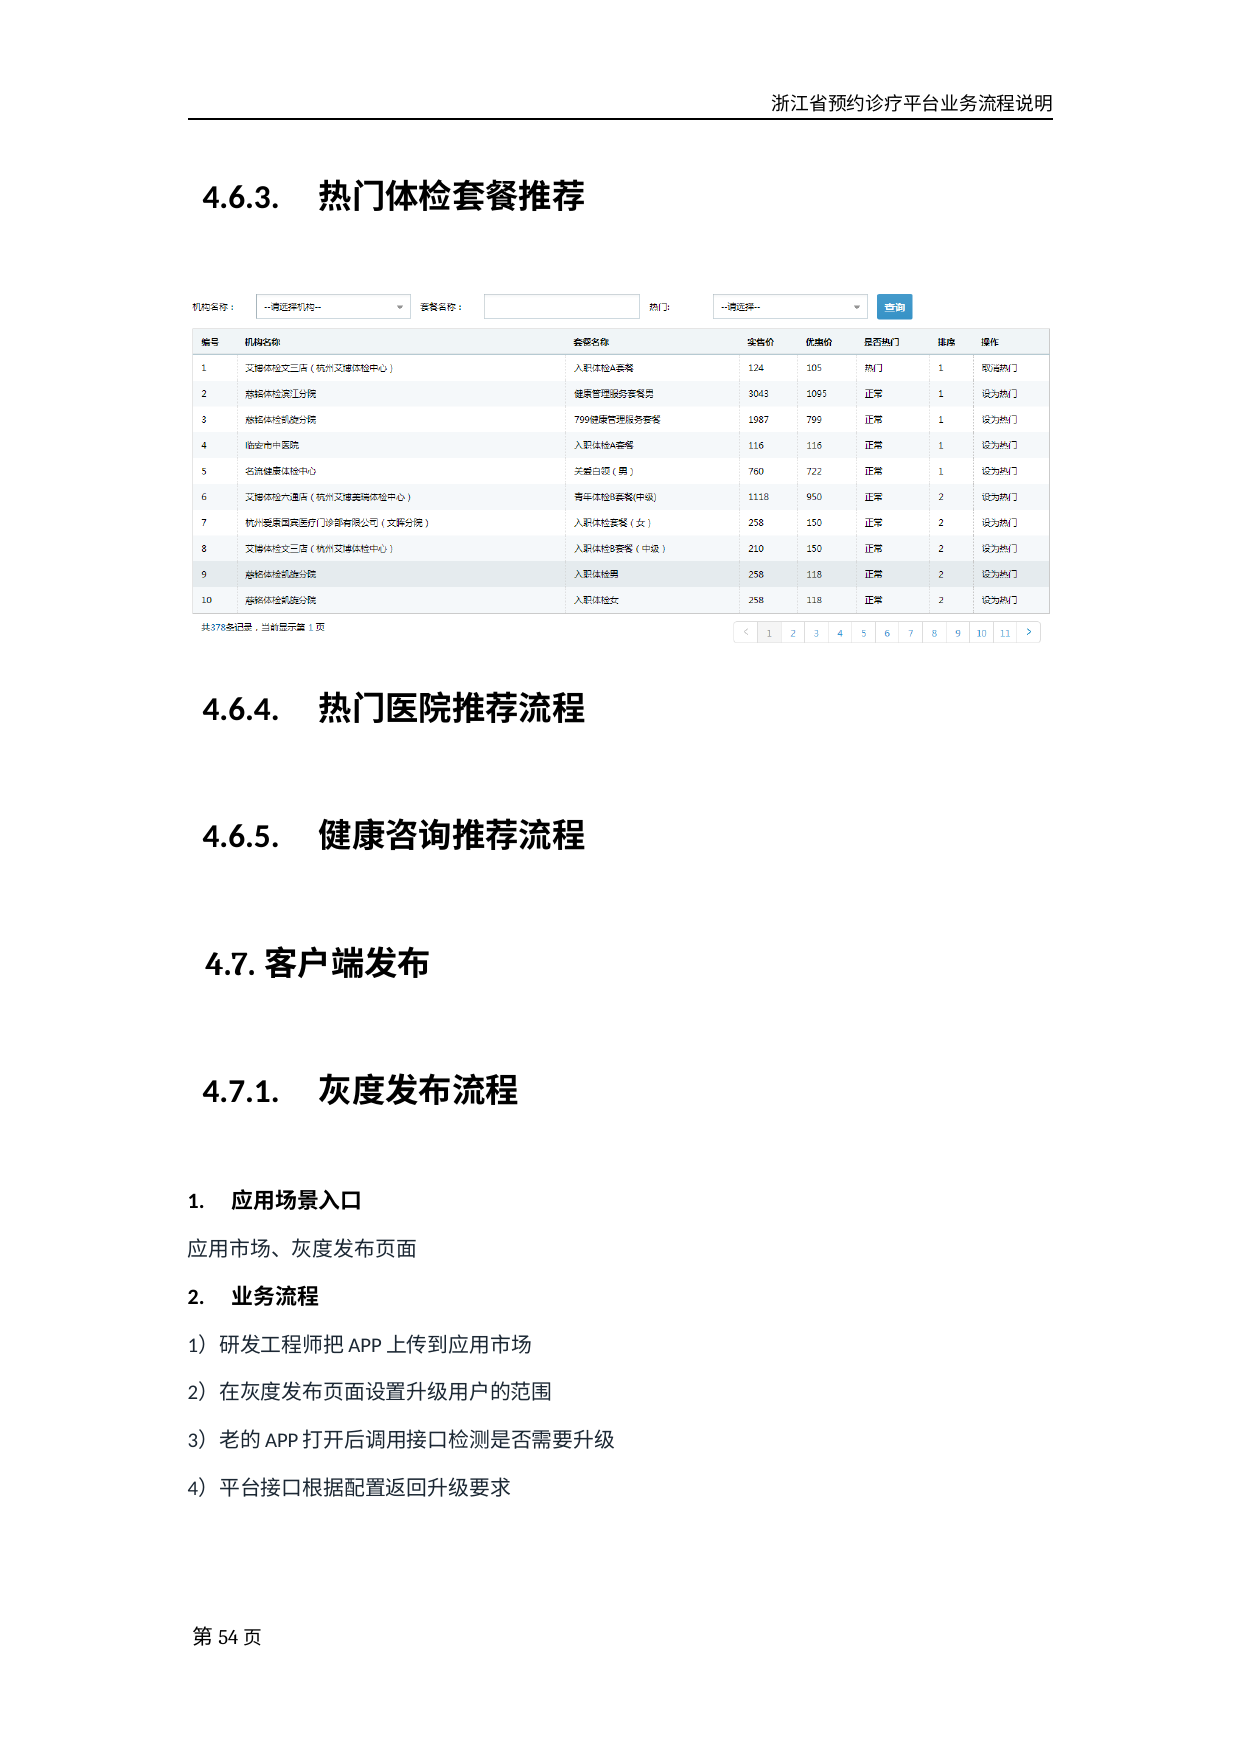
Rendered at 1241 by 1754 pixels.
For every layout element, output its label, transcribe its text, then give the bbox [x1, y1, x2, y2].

text 1）研发工程师把APP上传到应用市场 [187, 1327, 1053, 1359]
subtitle 热门体检套餐推荐 [202, 162, 1053, 227]
subtitle 健康咨询推荐流程 [202, 801, 1053, 866]
text 4）平台接口根据配置返回升级要求 [187, 1469, 1053, 1502]
text 应用市场、灰度发布页面 [187, 1231, 1053, 1263]
text 2）在灰度发布页面设置升级用户的范围 [187, 1374, 1053, 1407]
list 业务流程 [187, 1278, 1053, 1311]
picture [187, 289, 1053, 645]
subtitle 灰度发布流程 [202, 1055, 1053, 1120]
subtitle 客户端发布 [205, 928, 1053, 993]
list 应用场景入口 [187, 1182, 1053, 1215]
text 3）老的APP打开后调用接口检测是否需要升级 [187, 1422, 1053, 1454]
subtitle 热门医院推荐流程 [202, 674, 1053, 739]
